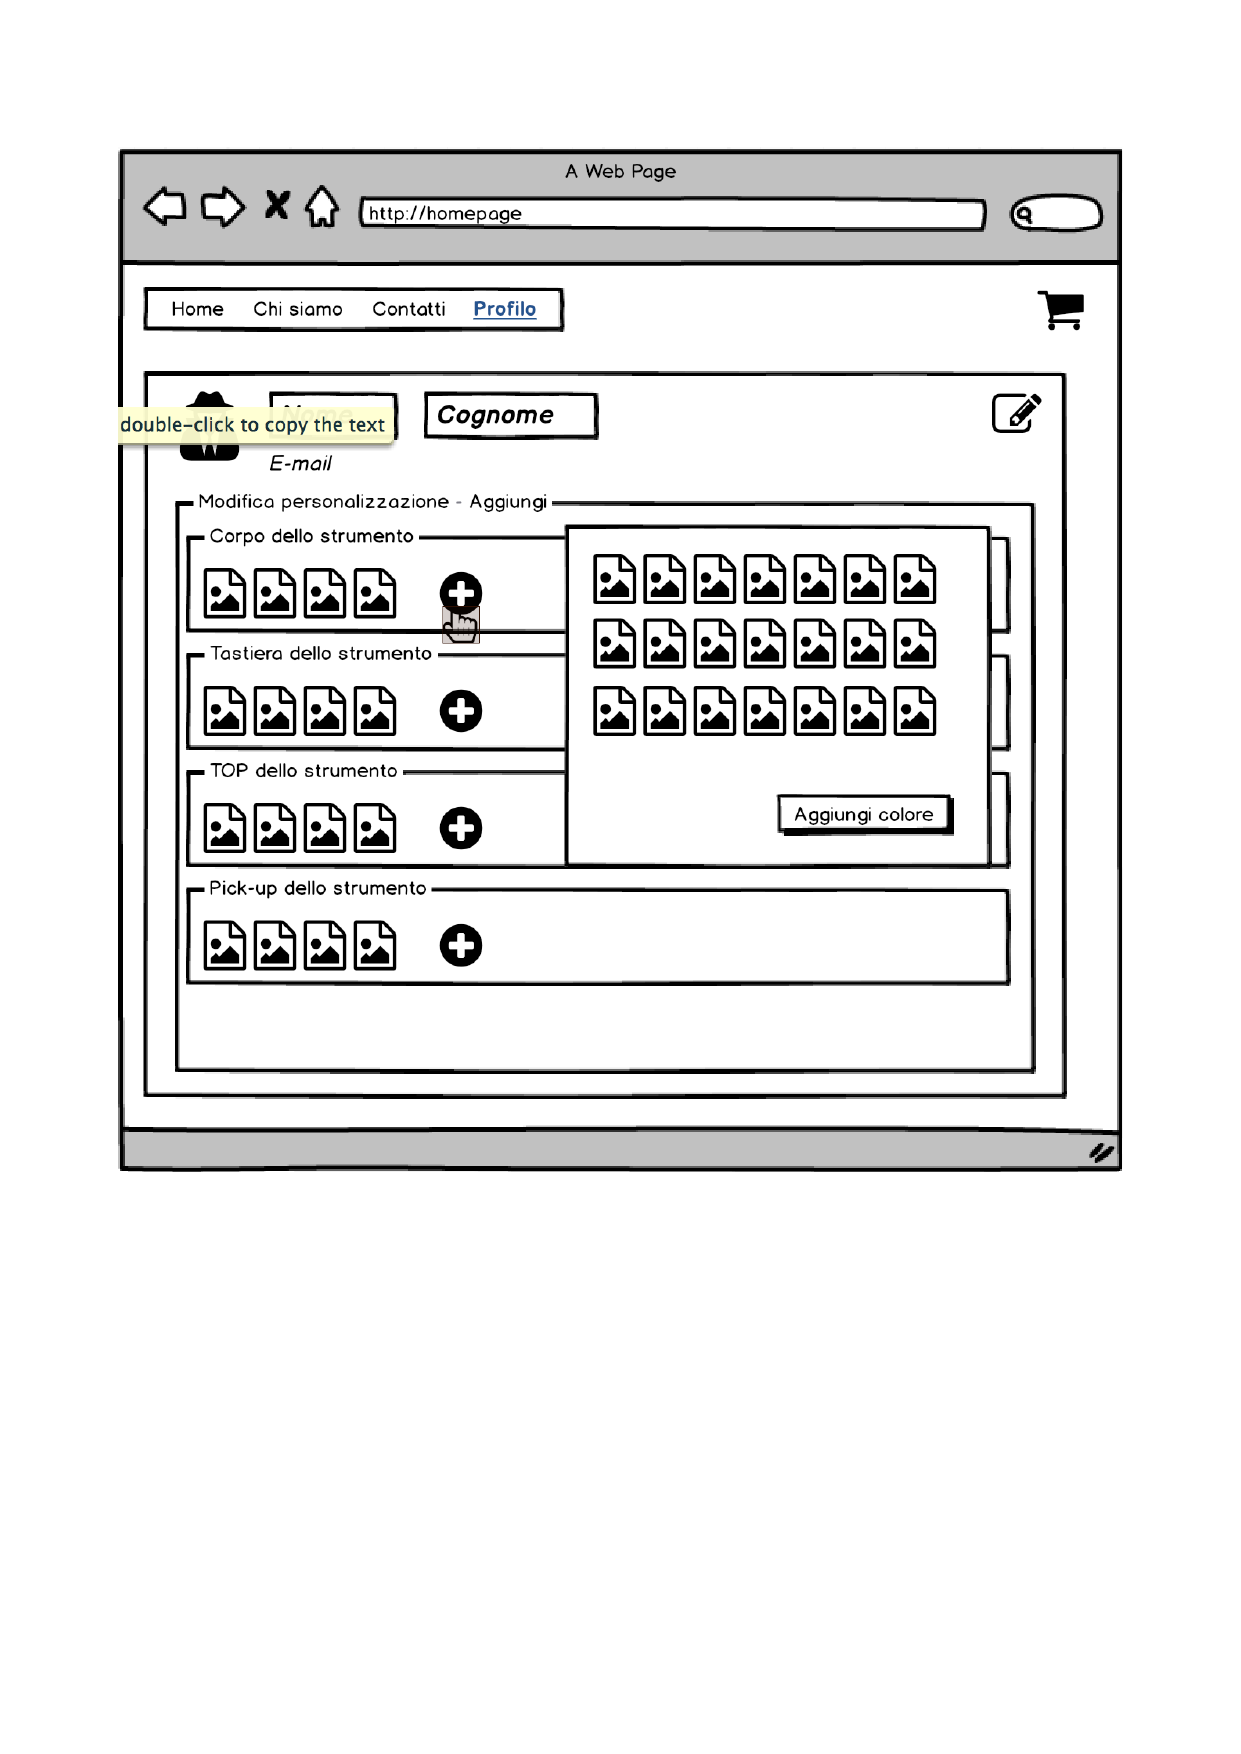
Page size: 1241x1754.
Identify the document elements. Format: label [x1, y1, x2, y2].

picture [118, 147, 1123, 1172]
